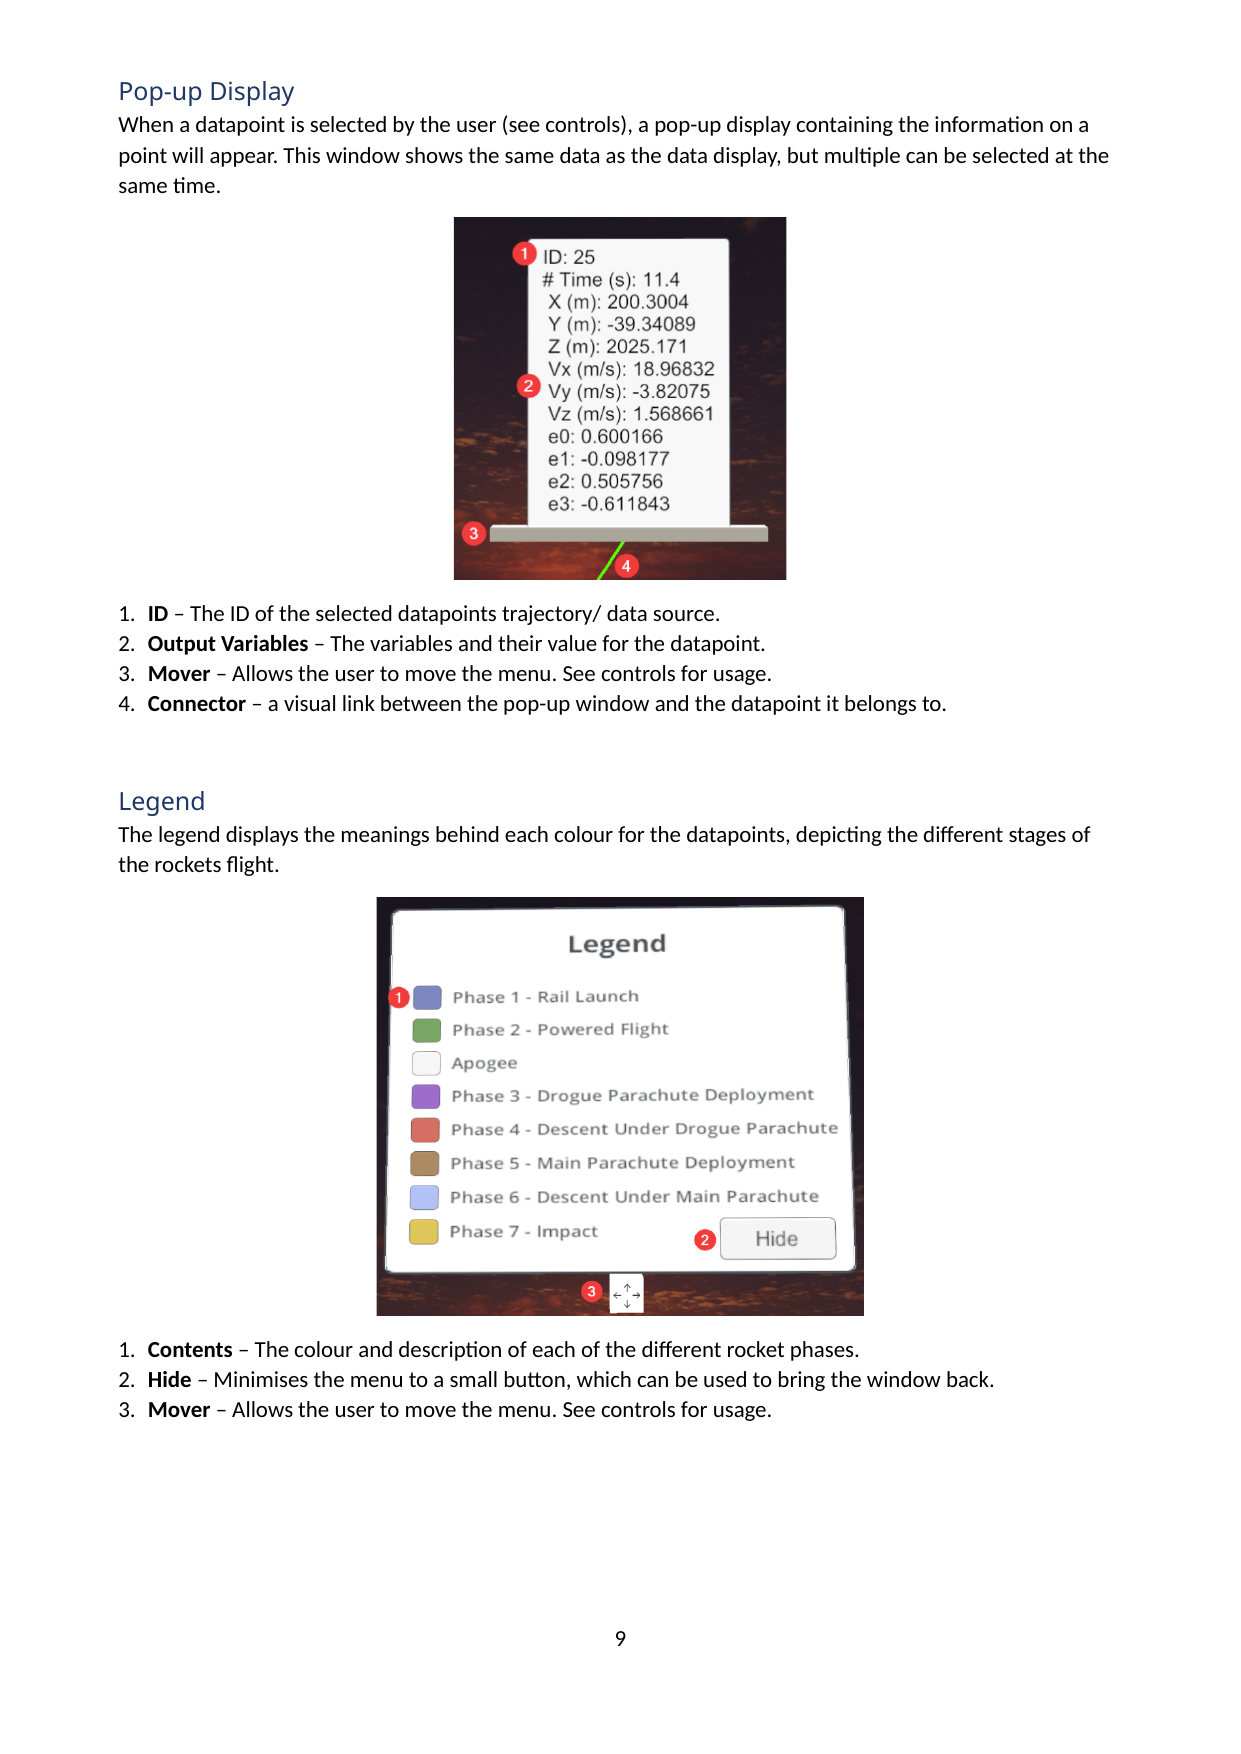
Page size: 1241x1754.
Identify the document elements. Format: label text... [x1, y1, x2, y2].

picture [453, 217, 787, 580]
text The legend displays the meanings behind each colour for the datapoints, depicting the different stages of the rockets flight. [118, 820, 1122, 878]
list Contents – The colour and description of each of the different rocket phases. [118, 1335, 1122, 1363]
subtitle Pop-up Display [118, 74, 1122, 108]
list Connector – a visual link between the pop-up window and the datapoint it belongs to. [118, 689, 1122, 717]
list ID – The ID of the selected datapoints trajectory/ data source. [118, 599, 1122, 627]
list Mover – Allows the user to move the menu. See controls for usage. [118, 659, 1122, 687]
list Mover – Allows the user to move the menu. See controls for usage. [118, 1395, 1122, 1423]
text When a datapoint is selected by the user (see controls), a pop-up display containing the information on a point will appear. This window shows the same data as the data display, but multiple can be selected at the same time. [118, 111, 1122, 199]
subtitle Legend [118, 783, 1122, 817]
list Output Variables – The variables and their value for the datapoint. [118, 629, 1122, 657]
list Hide – Minimises the menu to a small button, which can be used to bring the window back. [118, 1365, 1122, 1393]
picture [376, 897, 864, 1316]
